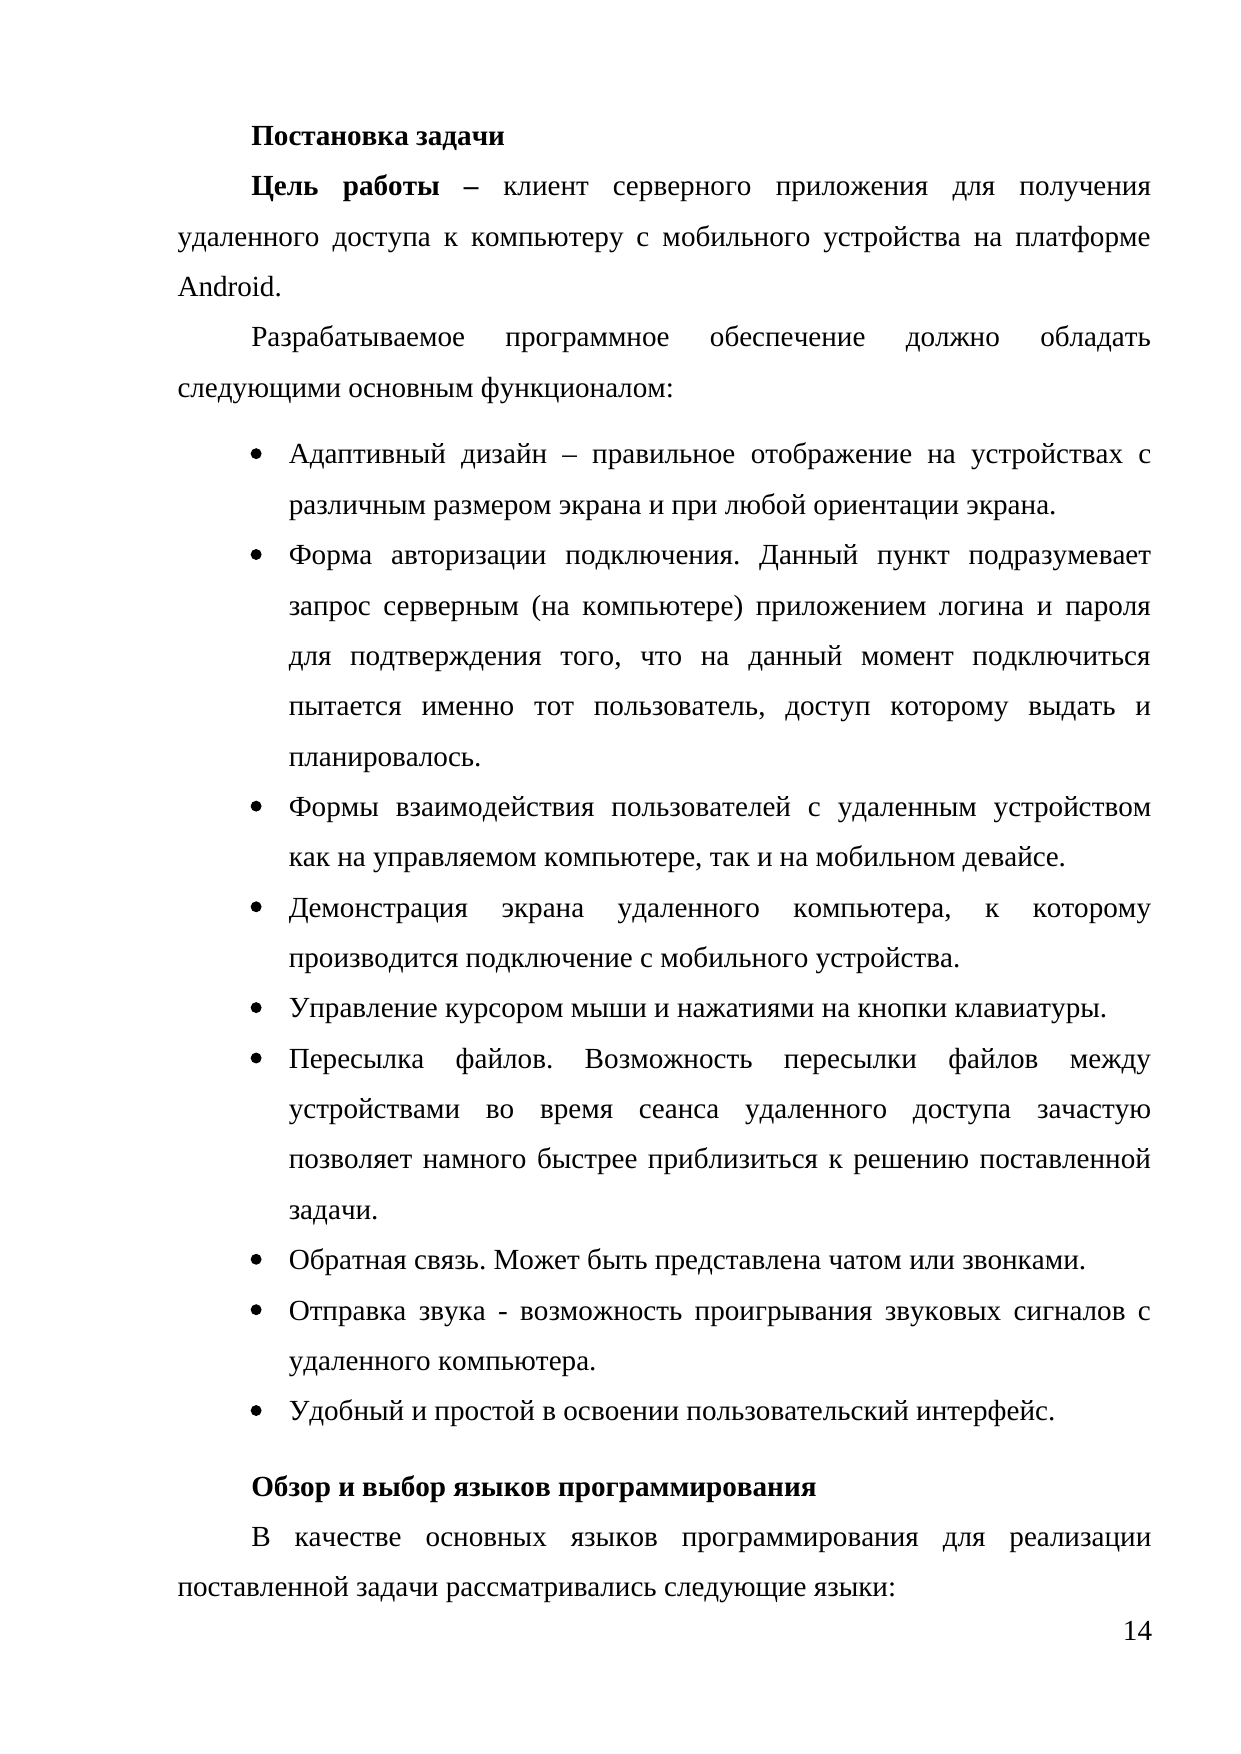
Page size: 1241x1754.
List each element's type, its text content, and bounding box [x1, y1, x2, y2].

text Разрабатываемое программное обеспечение должно обладать следующими основным функционалом: [177, 319, 1152, 403]
list Демонстрация экрана удаленного компьютера, к которому производится подключение с мобильного устройства. [251, 890, 1152, 974]
list Форма авторизации подключения. Данный пункт подразумевает запрос серверным (на компьютере) приложением логина и пароля для подтверждения того, что на данный момент подключиться пытается именно тот пользователь, доступ которому выдать и планировалось. [251, 537, 1152, 772]
list Отправка звука - возможность проигрывания звуковых сигналов с удаленного компьютера. [251, 1293, 1152, 1377]
list Формы взаимодействия пользователей с удаленным устройством как на управляемом компьютере, так и на мобильном девайсе. [251, 789, 1152, 873]
list Управление курсором мыши и нажатиями на кнопки клавиатуры. [251, 991, 1152, 1024]
list Удобный и простой в освоении пользовательский интерфейс. [251, 1393, 1152, 1427]
text Цель работы – клиент серверного приложения для получения удаленного доступа к компьютеру с мобильного устройства на платформе Android. [177, 168, 1152, 303]
list Адаптивный дизайн – правильное отображение на устройствах с различным размером экрана и при любой ориентации экрана. [251, 437, 1152, 521]
list Пересылка файлов. Возможность пересылки файлов между устройствами во время сеанса удаленного доступа зачастую позволяет намного быстрее приблизиться к решению поставленной задачи. [251, 1041, 1152, 1226]
subtitle Обзор и выбор языков программирования [177, 1469, 1152, 1502]
subtitle Постановка задачи [177, 118, 1152, 152]
text В качестве основных языков программирования для реализации поставленной задачи рассматривались следующие языки: [177, 1519, 1152, 1603]
list Обратная связь. Может быть представлена чатом или звонками. [251, 1242, 1152, 1276]
